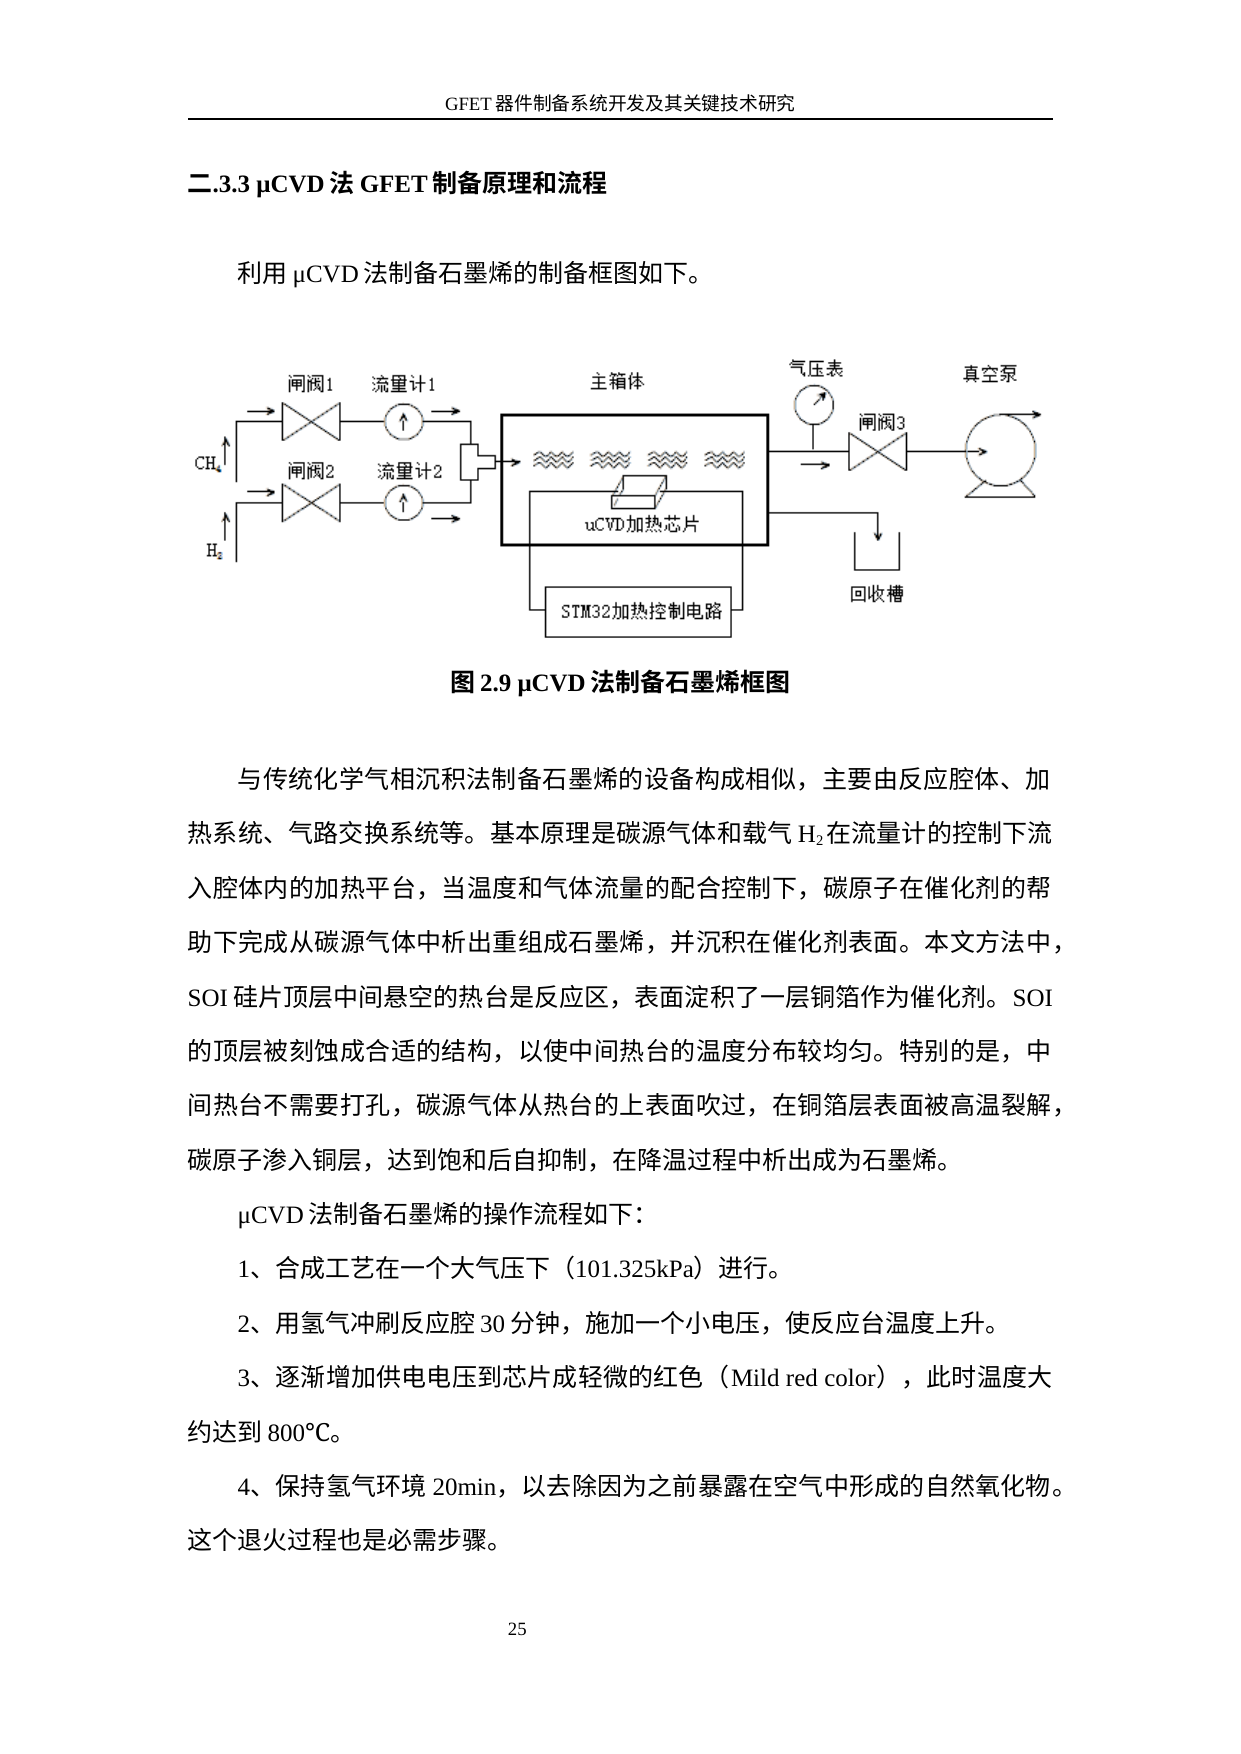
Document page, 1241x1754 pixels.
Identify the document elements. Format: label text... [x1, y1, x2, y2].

picture [187, 351, 1057, 648]
subtitle μCVD法GFET制备原理和流程 [187, 164, 1053, 200]
text 4、保持氢气环境20min，以去除因为之前暴露在空气中形成的自然氧化物。这个退火过程也是必需步骤。 [187, 1466, 1053, 1557]
text 利用μCVD法制备石墨烯的制备框图如下。 [187, 254, 1053, 290]
text 与传统化学气相沉积法制备石墨烯的设备构成相似，主要由反应腔体、加热系统、气路交换系统等。基本原理是碳源气体和载气H2在流量计的控制下流入腔体内的加热平台，当温度和气体流量的配合控制下，碳原子在催化剂的帮助下完成从碳源气体中析出重组成石墨烯，并沉积在催化剂表面。本文方法中，SOI硅片顶层中间悬空的热台是反应区，表面淀积了一层铜箔作为催化剂。SOI的顶层被刻蚀成合适的结构，以使中间热台的温度分布较均匀。特别的是，中间热台不需要打孔，碳源气体从热台的上表面吹过，在铜箔层表面被高温裂解，碳原子渗入铜层，达到饱和后自抑制，在降温过程中析出成为石墨烯。 [187, 759, 1053, 1176]
text 3、逐渐增加供电电压到芯片成轻微的红色（Mild red color），此时温度大约达到800℃。 [187, 1358, 1053, 1448]
text μCVD法制备石墨烯的操作流程如下： [187, 1194, 1053, 1231]
text 1、合成工艺在一个大气压下（101.325kPa）进行。 [187, 1249, 1053, 1285]
text 图2.9 μCVD法制备石墨烯框图 [187, 662, 1053, 698]
text 2、用氢气冲刷反应腔30分钟，施加一个小电压，使反应台温度上升。 [187, 1303, 1053, 1339]
